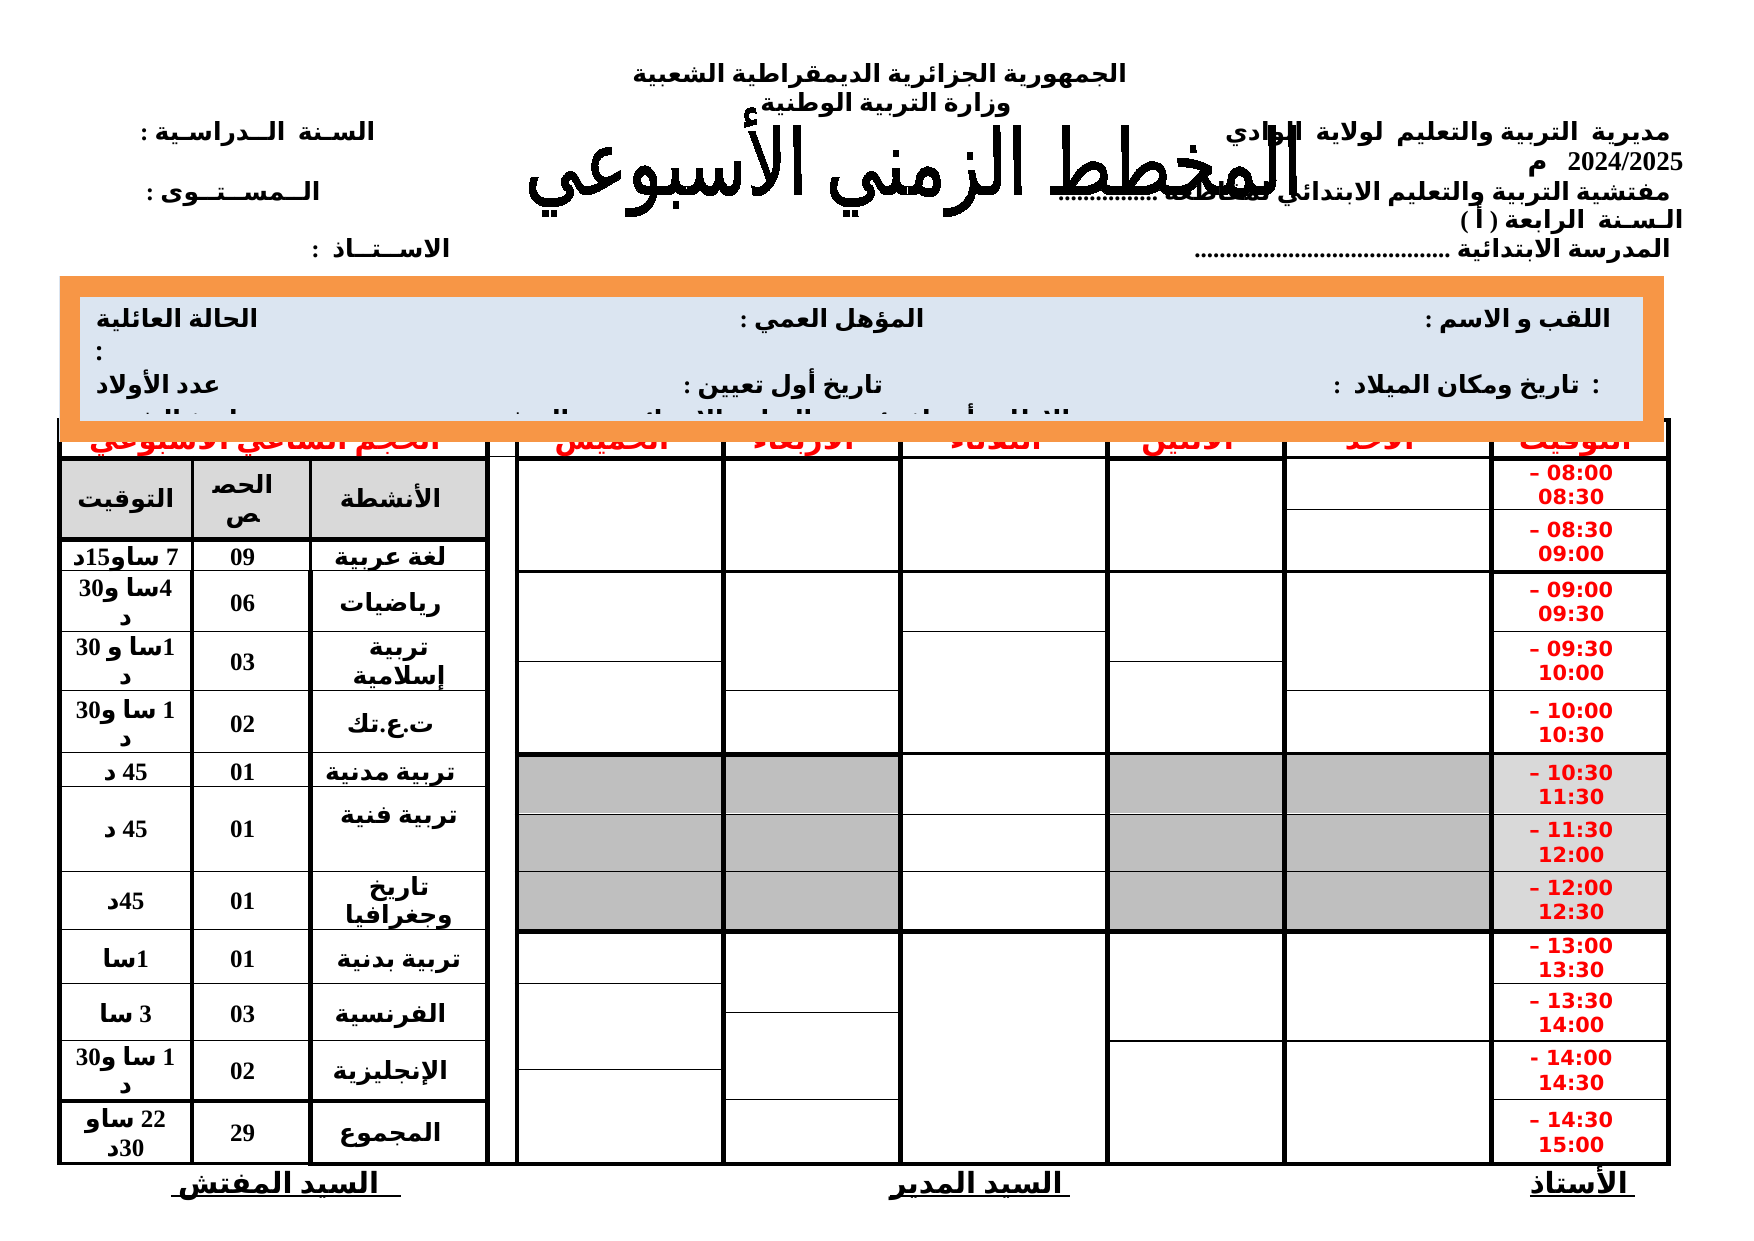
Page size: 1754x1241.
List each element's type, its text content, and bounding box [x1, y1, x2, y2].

table_cell تربية مدنية [313, 753, 485, 786]
table_cell لغة عربية [312, 542, 485, 570]
table_header الاثنين [1110, 442, 1159, 456]
table_cell 14:30 – 15:00 [1494, 1100, 1666, 1162]
table_cell الفرنسية [313, 984, 485, 1040]
table_cell 09 [194, 542, 309, 570]
table_cell [1287, 755, 1489, 813]
table_cell [519, 757, 721, 813]
table_header الحجم الساعي الأسبوعي [361, 442, 485, 456]
table_header التوقيت [1588, 422, 1666, 456]
table_header [490, 442, 515, 456]
table_cell [903, 815, 1105, 871]
table_cell [903, 755, 1105, 813]
table_cell [519, 461, 721, 570]
table_cell 3 سا [62, 984, 190, 1040]
table_header الخميس [569, 442, 721, 456]
table_cell 08:00 – 08:30 [1494, 461, 1666, 509]
table_cell 01 [194, 787, 308, 871]
table_cell المجموع [313, 1103, 485, 1162]
table_cell [726, 815, 898, 871]
table_cell [519, 815, 721, 871]
table_header التوقيت [1494, 442, 1590, 456]
table_cell 1سا و 30 د [62, 632, 190, 690]
table_cell 01 [194, 872, 308, 929]
table_cell [726, 757, 898, 813]
table_cell [726, 691, 898, 752]
table_cell تربية فنية [313, 787, 485, 871]
table_cell [726, 1100, 898, 1162]
table_cell [519, 662, 721, 752]
table_cell 1 سا و30 د [62, 1041, 190, 1099]
table_cell 45 د [62, 753, 190, 786]
table_cell [490, 457, 515, 1162]
table_cell [1110, 815, 1282, 871]
table_cell [1287, 459, 1489, 509]
text وزارة التربية الوطنية [59, 88, 1713, 117]
table_cell [519, 984, 721, 1069]
table_cell [1110, 662, 1282, 752]
table_cell 10:30 – 11:30 [1494, 755, 1666, 813]
table_cell 10:00 – 10:30 [1494, 691, 1666, 752]
table_cell 7 ساو15د [62, 542, 191, 570]
table_cell 22 ساو30د [62, 1103, 190, 1162]
table_cell [1110, 934, 1282, 1040]
table_cell 01 [194, 930, 308, 982]
table_cell [1287, 691, 1489, 752]
table_cell 29 [194, 1103, 308, 1162]
table_cell 13:00 – 13:30 [1494, 934, 1666, 982]
table_header الأحد [1287, 442, 1489, 456]
table_cell 45 د [62, 787, 190, 871]
table_cell [903, 934, 1105, 1162]
table_cell [1110, 461, 1282, 570]
table_cell 4سا و30 د [62, 571, 190, 631]
table_cell [519, 934, 721, 982]
text مفتشية التربية والتعليم الابتدائي لمقاطعة ................ الــمســتــوى : الـسـنة الرابعة ( أ ) [59, 177, 1683, 234]
table_cell تربية بدنية [313, 930, 485, 982]
text الأستاذ السيد المدير السيد المفتش [59, 1166, 1715, 1200]
table_cell [1287, 573, 1489, 690]
table_cell تاريخ وجغرافيا [313, 872, 485, 929]
table_cell [1287, 815, 1489, 871]
text الجمهورية الجزائرية الديمقراطية الشعبية [59, 59, 1713, 88]
table_cell [1110, 872, 1282, 929]
table_cell [1110, 1042, 1282, 1162]
table_cell [726, 1013, 898, 1099]
table_cell 13:30 – 14:00 [1494, 984, 1666, 1040]
table_header الحجم الساعي الأسبوعي [146, 442, 362, 456]
text مديرية التربية والتعليم لولاية الوادي السـنة الــدراسـية : 2024/2025 م [59, 117, 1683, 177]
table_cell الحصص [194, 461, 309, 537]
table_cell تربية إسلامية [313, 632, 485, 690]
table_cell [1287, 872, 1489, 929]
table_cell [1287, 510, 1489, 570]
table_cell 09:30 – 10:00 [1494, 632, 1666, 690]
table_header الخميس [519, 442, 570, 456]
table_cell 02 [194, 691, 308, 752]
table_cell [519, 573, 721, 661]
table_cell 45د [62, 872, 190, 929]
table_cell [903, 632, 1105, 752]
table_cell [903, 459, 1105, 570]
table_cell 14:00 - 14:30 [1494, 1042, 1666, 1099]
table_header الأربعاء [726, 442, 815, 456]
table_cell [1287, 1042, 1489, 1162]
table_cell [726, 872, 898, 929]
text المدرسة الابتدائية ......................................... الاســتــاذ : [59, 234, 1683, 263]
table_cell 03 [194, 632, 308, 690]
table_cell [1287, 934, 1489, 1040]
table_cell 01 [194, 753, 308, 786]
table_cell [519, 1070, 721, 1162]
table_cell رياضيات [313, 571, 485, 631]
table_cell 12:00 – 12:30 [1494, 872, 1666, 929]
table_cell [726, 934, 898, 1012]
table_cell الإنجليزية [313, 1041, 485, 1099]
table_cell 1سا [62, 930, 190, 982]
table_cell 06 [194, 571, 308, 631]
table_cell الأنشطة [312, 461, 485, 537]
table_cell 1 سا و30 د [62, 691, 190, 752]
table_cell 09:00 – 09:30 [1494, 574, 1666, 631]
table_cell [1110, 755, 1282, 813]
table_cell 11:30 – 12:00 [1494, 815, 1666, 871]
table_cell 02 [194, 1041, 308, 1099]
table_header الأربعاء [811, 442, 898, 456]
table_cell [903, 573, 1105, 631]
table_cell [726, 461, 898, 570]
table_cell التوقيت [62, 461, 191, 537]
table_header الاثنين [1158, 442, 1282, 456]
table_cell 08:30 – 09:00 [1494, 510, 1666, 570]
table_header الثلاثاء [903, 442, 1105, 456]
table_cell [726, 573, 898, 690]
table_cell [1110, 573, 1282, 661]
table_cell ت.ع.تك [313, 691, 485, 752]
table_cell 03 [194, 984, 308, 1040]
table_cell [519, 872, 721, 929]
table_cell [903, 872, 1105, 929]
